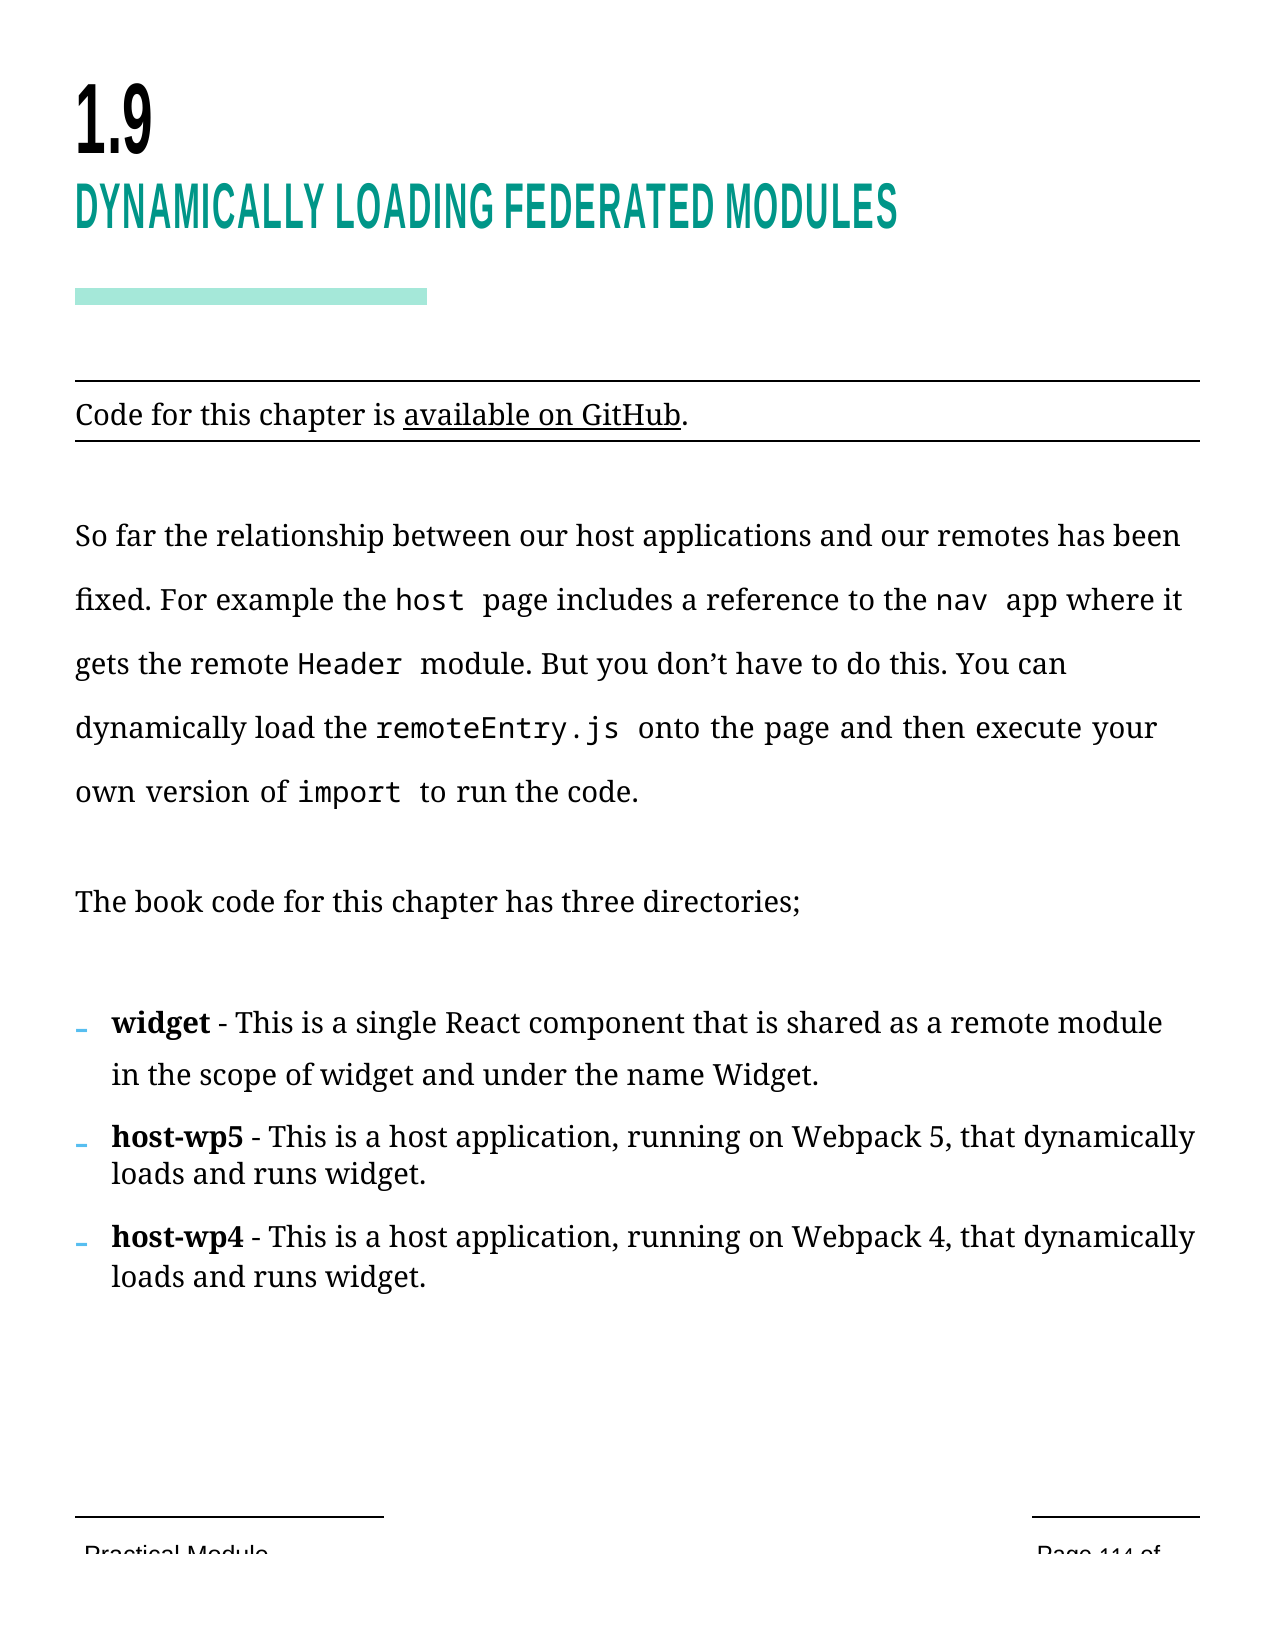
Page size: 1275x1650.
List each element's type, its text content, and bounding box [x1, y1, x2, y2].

text loads and runs widget. [111, 1261, 1212, 1294]
list host-wp5 - This is a host application, running on Webpack 5, that dynamically [75, 1094, 1212, 1161]
list host-wp4 - This is a host application, running on Webpack 4, that dynamically [75, 1190, 1212, 1261]
list widget - This is a single React component that is shared as a remote module in the scope of widget and under the name Widget. [75, 955, 1179, 1094]
text Code for this chapter is available on GitHub. [75, 394, 1212, 434]
text So far the relationship between our host applications and our remotes has been fixed. For example the host page includes a reference to the nav app where it gets the remote Header module. But you don’t have to do this. You can dynamically load the remoteEntry.js onto the page and then execute your own version of import to run the code. [75, 516, 1192, 811]
subtitle DYNAMICALLY LOADING FEDERATED MODULES [75, 176, 1212, 241]
text The book code for this chapter has three directories; [75, 882, 1212, 921]
text 1.9 [75, 64, 1212, 176]
text loads and runs widget. [111, 1161, 1212, 1190]
